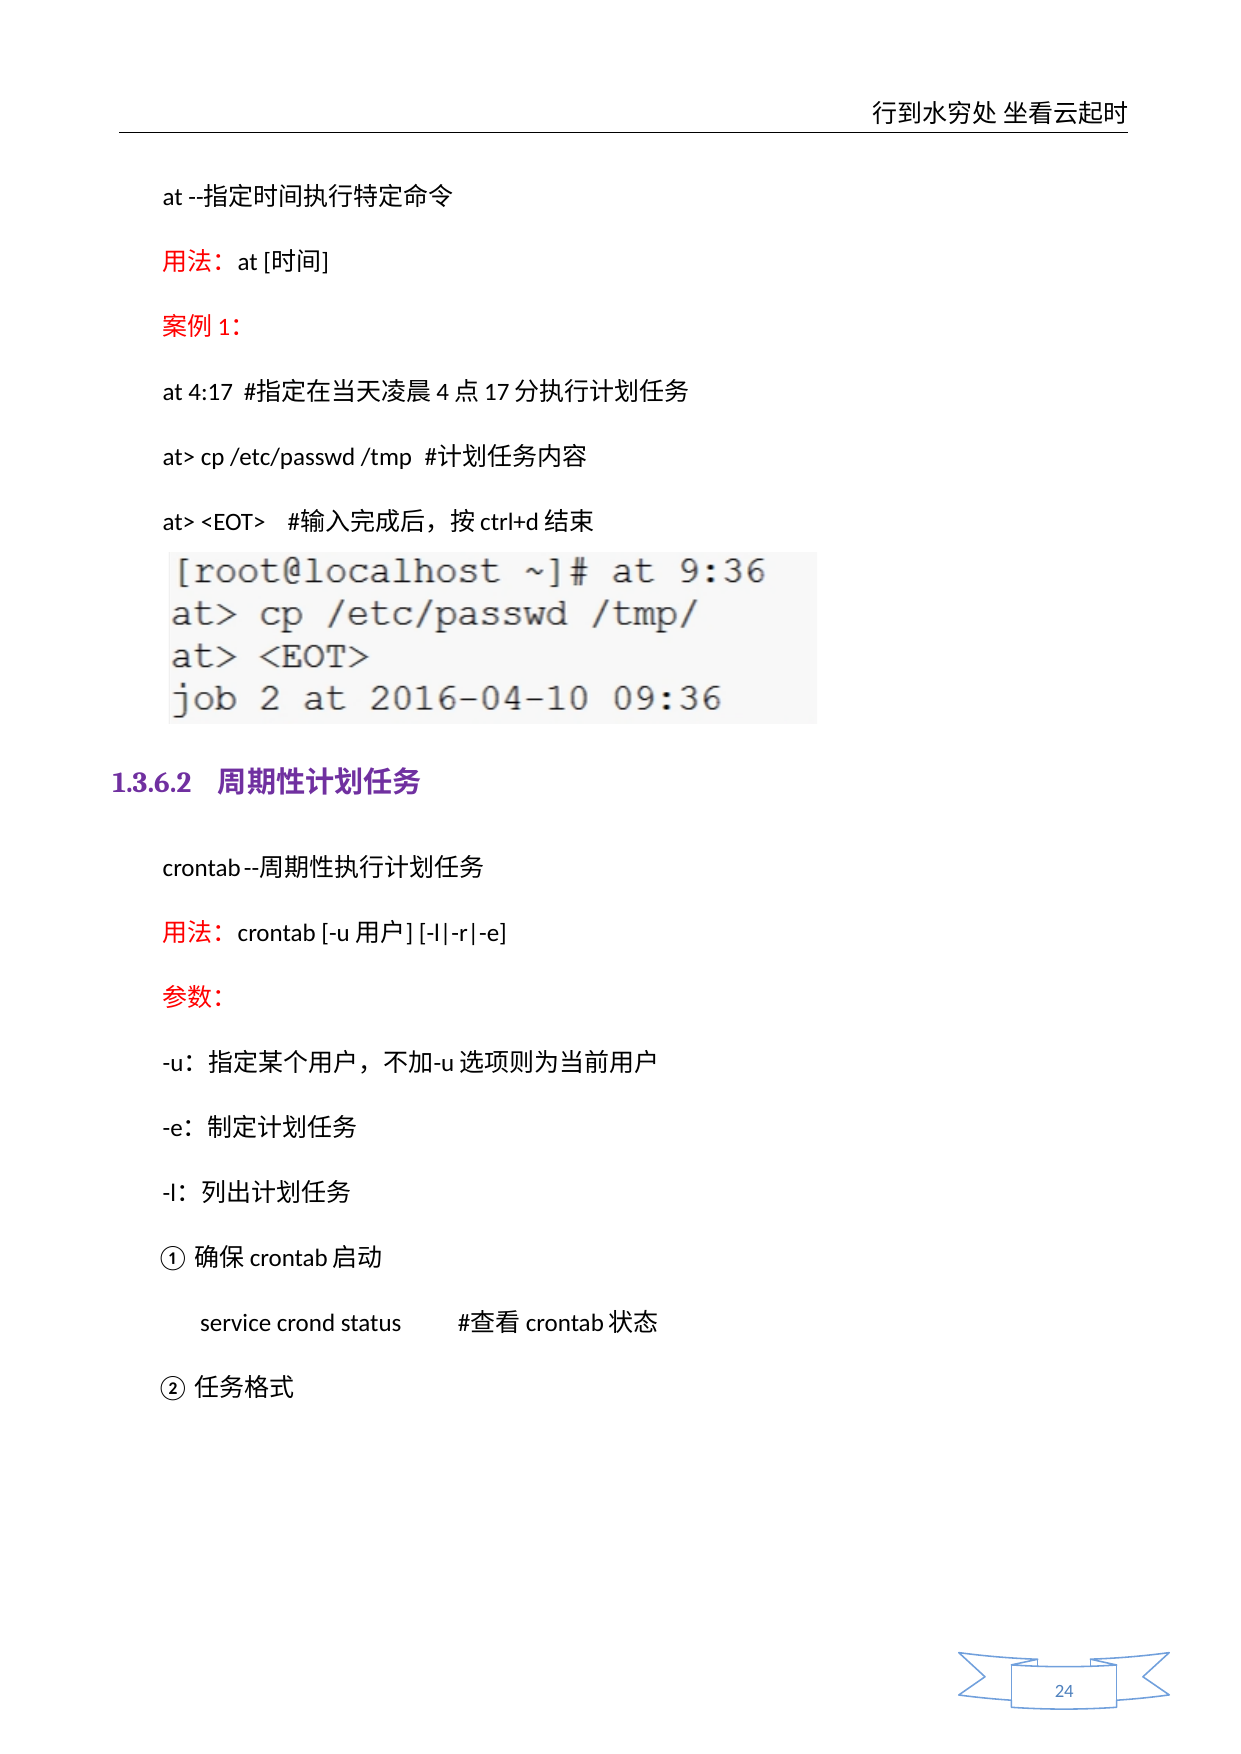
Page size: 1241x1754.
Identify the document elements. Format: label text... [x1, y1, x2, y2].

text -e：制定计划任务 [162, 1093, 1128, 1158]
text service crond status #查看crontab状态 [112, 1288, 1128, 1353]
text ②任务格式 [112, 1353, 1128, 1418]
text at> cp /etc/passwd /tmp #计划任务内容 [162, 422, 1128, 487]
text -l：列出计划任务 [162, 1158, 1128, 1223]
text 用法：crontab [-u 用户] [-l|-r|-e] [162, 898, 1128, 963]
text at 4:17 #指定在当天凌晨4点17分执行计划任务 [162, 357, 1128, 422]
text ①确保crontab启动 [112, 1223, 1128, 1288]
picture [168, 552, 818, 724]
subtitle 周期性计划任务 [112, 747, 1128, 812]
text 用法：at [时间] [162, 227, 1128, 292]
text -u：指定某个用户，不加-u选项则为当前用户 [162, 1028, 1128, 1093]
text at --指定时间执行特定命令 [162, 162, 1128, 227]
text 参数： [162, 963, 1128, 1028]
text at> <EOT> #输入完成后，按ctrl+d结束 [162, 487, 1128, 552]
text 案例1： [162, 292, 1128, 357]
text crontab --周期性执行计划任务 [162, 833, 1128, 898]
